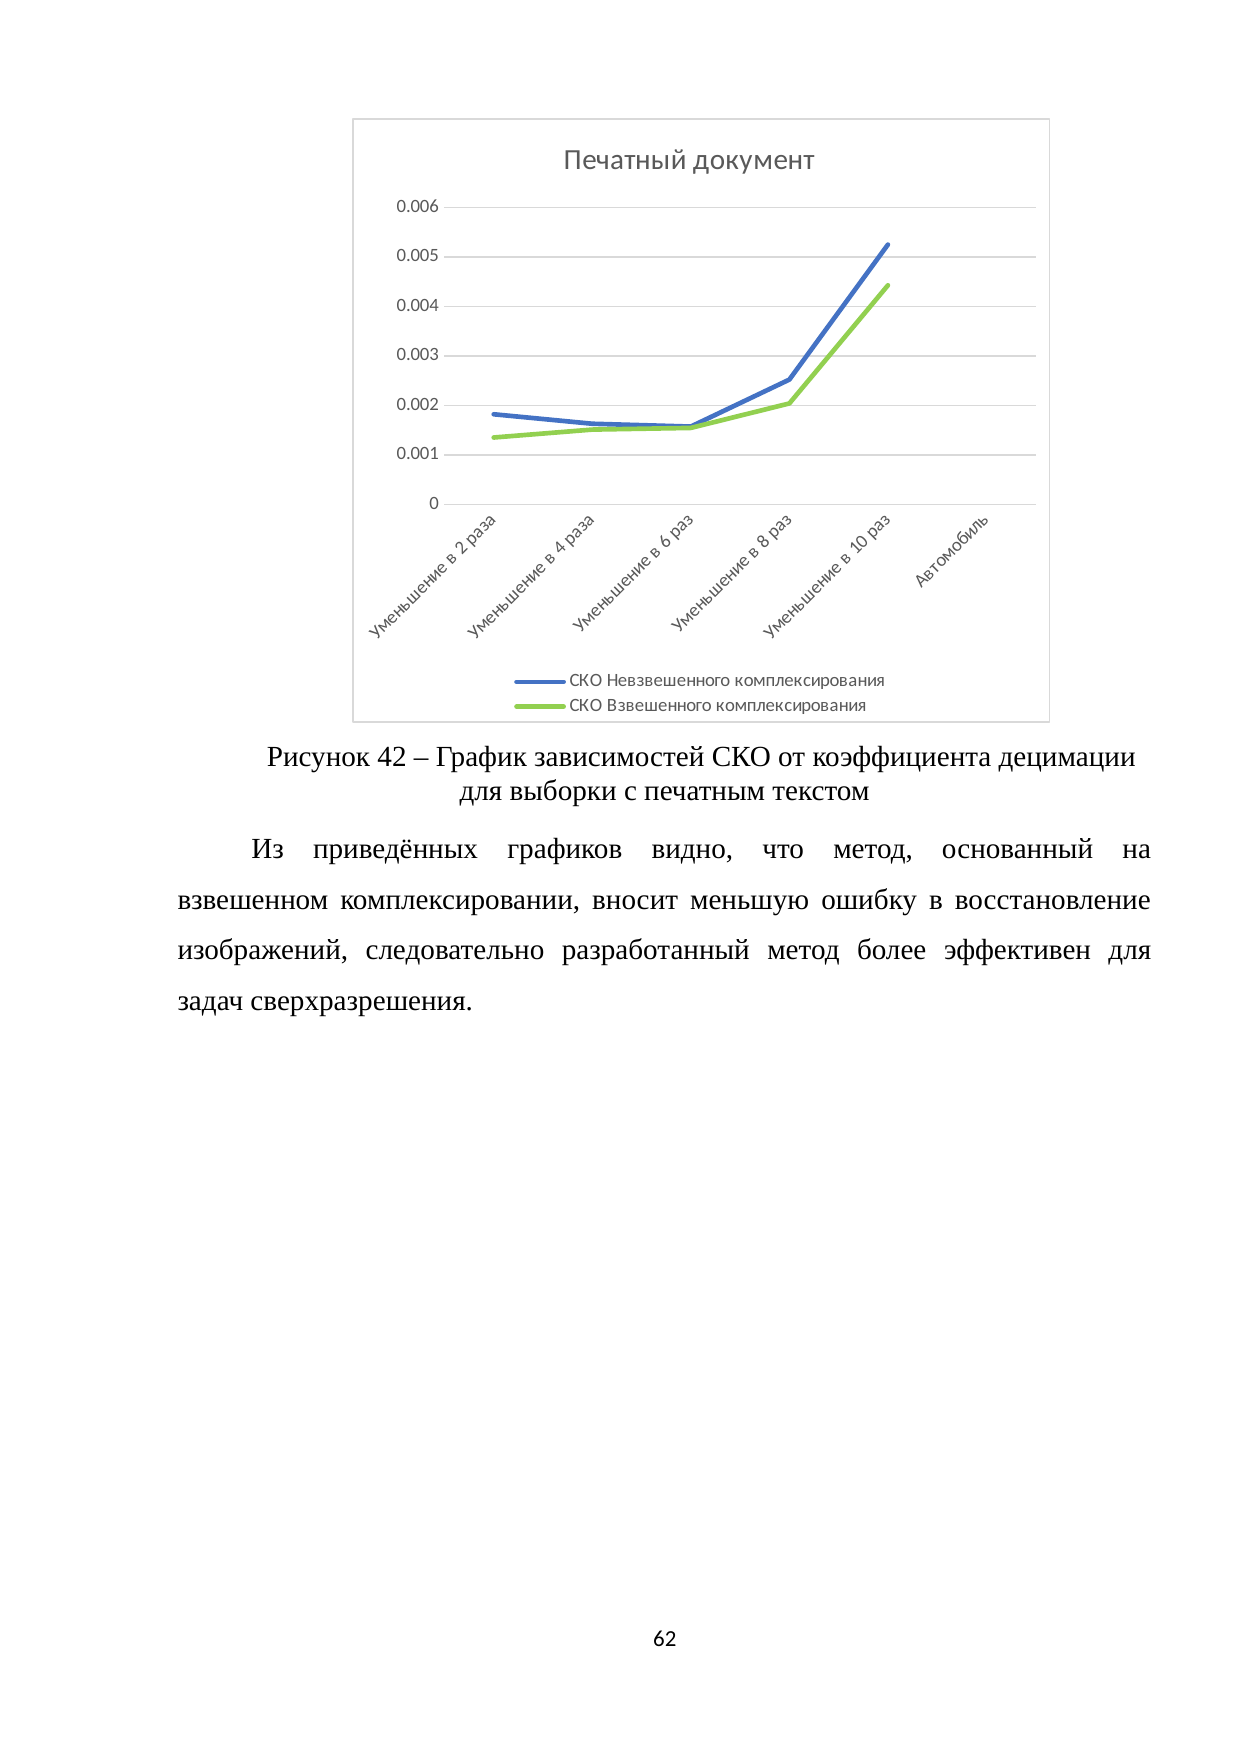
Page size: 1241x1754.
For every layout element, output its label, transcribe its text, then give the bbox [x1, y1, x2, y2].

text Рисунок 42 – График зависимостей СКО от коэффициента децимации для выборки с печатным текстом [177, 739, 1152, 807]
text Из приведённых графиков видно, что метод, основанный на взвешенном комплексировании, вносит меньшую ошибку в восстановление изображений, следовательно разработанный метод более эффективен для задач сверхразрешения. [177, 832, 1152, 1016]
